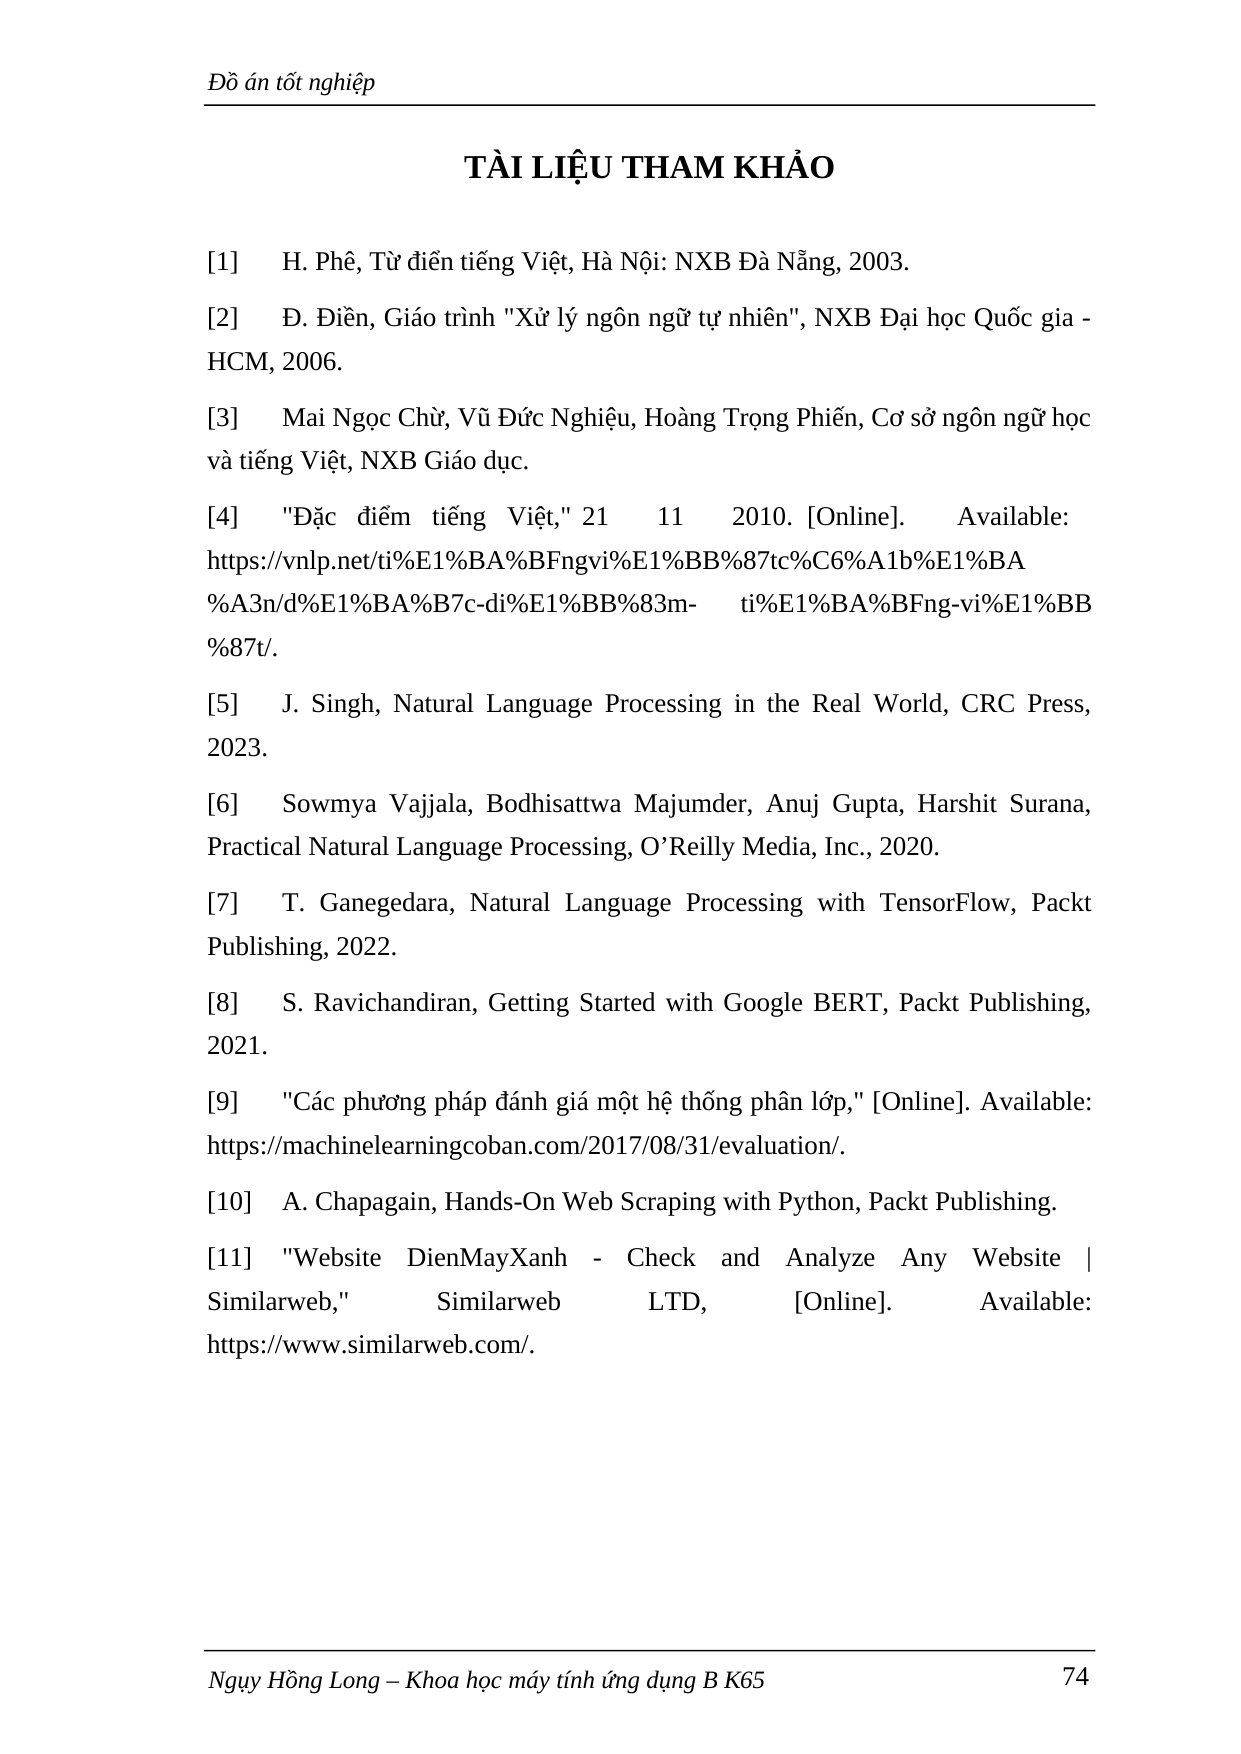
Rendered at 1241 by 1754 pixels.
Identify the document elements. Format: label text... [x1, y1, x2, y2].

text [3] Mai Ngọc Chừ, Vũ Đức Nghiệu, Hoàng Trọng Phiến, Cơ sở ngôn ngữ học và tiếng Việt, NXB Giáo dục. [207, 401, 1092, 476]
text [2] Đ. Điền, Giáo trình "Xử lý ngôn ngữ tự nhiên", NXB Đại học Quốc gia - HCM, 2006. [207, 301, 1092, 376]
text [6] Sowmya Vajjala, Bodhisattwa Majumder, Anuj Gupta, Harshit Surana, Practical Natural Language Processing, O’Reilly Media, Inc., 2020. [207, 787, 1092, 861]
text [10] A. Chapagain, Hands-On Web Scraping with Python, Packt Publishing. [207, 1185, 1092, 1216]
text [1] H. Phê, Từ điển tiếng Việt, Hà Nội: NXB Đà Nẵng, 2003. [207, 245, 1092, 276]
text [8] S. Ravichandiran, Getting Started with Google BERT, Packt Publishing, 2021. [207, 986, 1092, 1061]
text [9] "Các phương pháp đánh giá một hệ thống phân lớp," [Online]. Available: https://machinelearningcoban.com/2017/08/31/evaluation/. [207, 1085, 1092, 1160]
text [5] J. Singh, Natural Language Processing in the Real World, CRC Press, 2023. [207, 687, 1092, 762]
text [4] "Đặc điểm tiếng Việt," 21 11 2010. [Online]. Available: https://vnlp.net/ti%E1%BA%BFngvi%E1%BB%87tc%C6%A1b%E1%BA%A3n/d%E1%BA%B7c-di%E1%BB%83m- ti%E1%BA%BFng-vi%E1%BB%87t/. [207, 500, 1092, 662]
subtitle TÀI LIỆU THAM KHẢO [207, 148, 1092, 186]
text [11] "Website DienMayXanh - Check and Analyze Any Website | Similarweb," Similarweb LTD, [Online]. Available: https://www.similarweb.com/. [207, 1241, 1092, 1359]
text [7] T. Ganegedara, Natural Language Processing with TensorFlow, Packt Publishing, 2022. [207, 886, 1092, 961]
